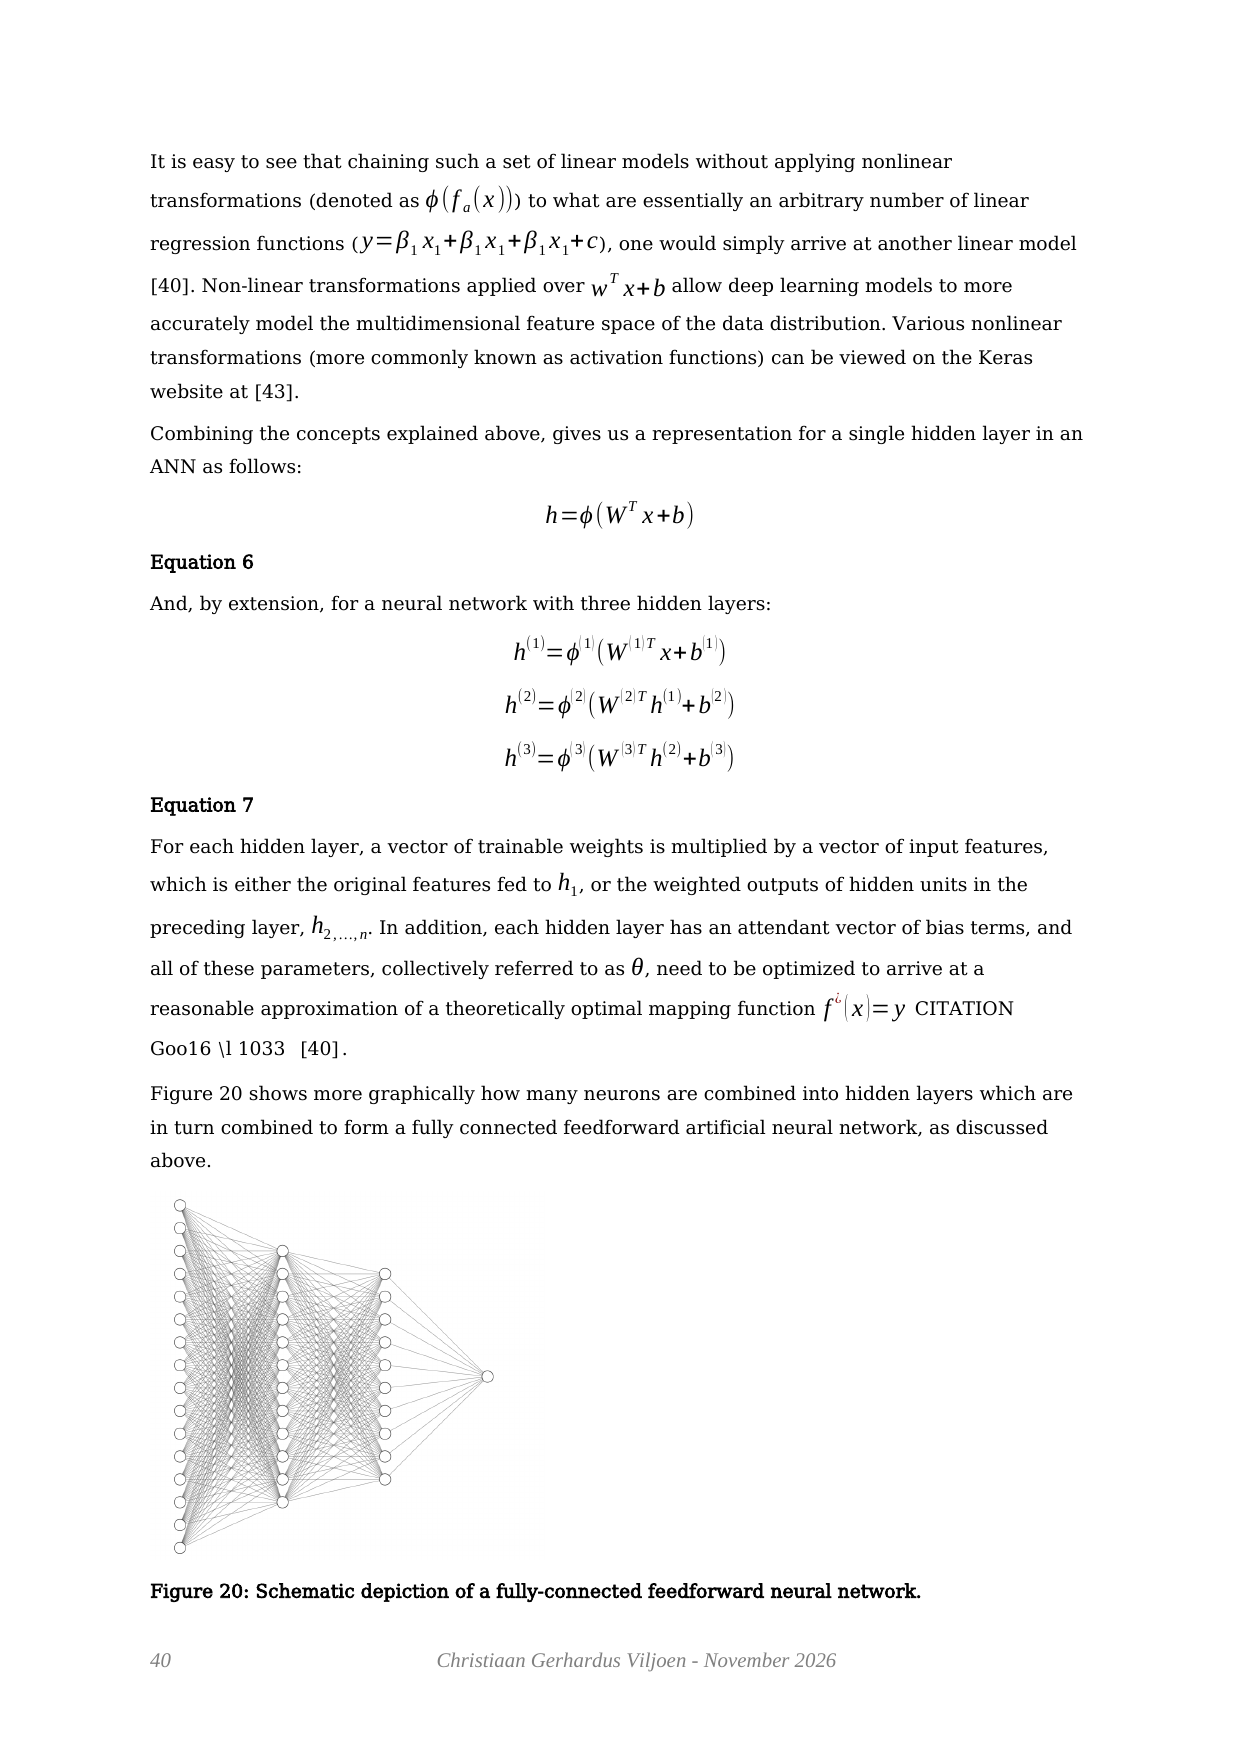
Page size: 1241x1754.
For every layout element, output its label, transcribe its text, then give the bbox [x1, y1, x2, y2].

text It is easy to see that chaining such a set of linear models without applying nonlinear transformations (denoted as ) to what are essentially an arbitrary number of linear regression functions (), one would simply arrive at another linear model . Non-linear transformations applied over allow deep learning models to more accurately model the multidimensional feature space of the data distribution. Various nonlinear transformations (more commonly known as activation functions) can be viewed on the Keras website at . [150, 150, 1090, 402]
text And, by extension, for a neural network with three hidden layers: [150, 592, 1090, 614]
text Combining the concepts explained above, gives us a representation for a single hidden layer in an ANN as follows: [150, 422, 1090, 478]
picture [150, 1191, 545, 1560]
text For each hidden layer, a vector of trainable weights is multiplied by a vector of input features, which is either the original features fed to , or the weighted outputs of hidden units in the preceding layer, . In addition, each hidden layer has an attendant vector of bias terms, and all of these parameters, collectively referred to as , need to be optimized to arrive at a reasonable approximation of a theoretically optimal mapping function . [150, 835, 1090, 1062]
text Equation 7 [150, 793, 1090, 815]
text Equation 6 [150, 550, 1090, 572]
